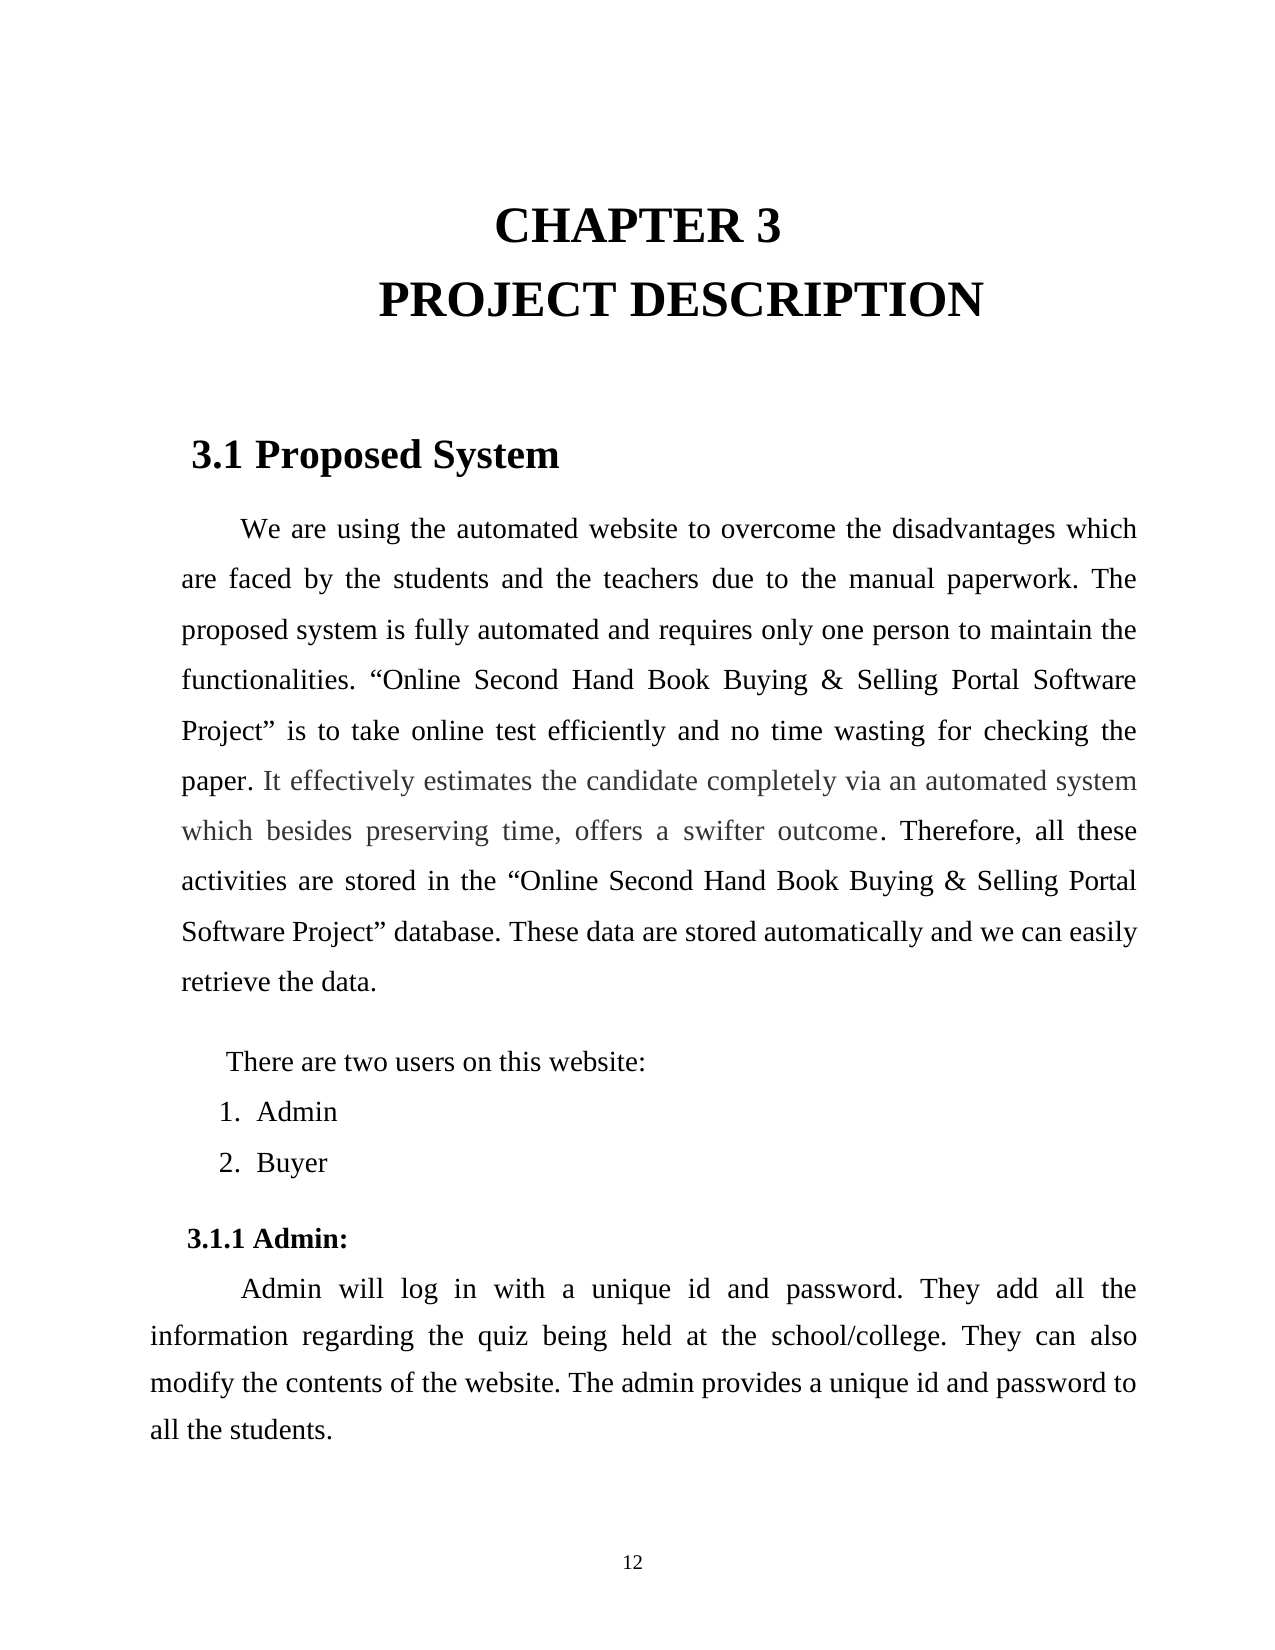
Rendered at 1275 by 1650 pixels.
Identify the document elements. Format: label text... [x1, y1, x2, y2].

text 2. Buyer [219, 1145, 1144, 1178]
text 1. Admin [219, 1094, 1144, 1128]
text CHAPTER 3 [494, 194, 783, 253]
text We are using the automated website to overcome the disadvantages which are faced by the students and the teachers due to the manual paperwork. The proposed system is fully automated and requires only one person to maintain the functionalities. “Online Second Hand Book Buying & Selling Portal Software Project” is to take online test efficiently and no time wasting for checking the paper. It effectively estimates the candidate completely via an automated system which besides preserving time, offers a swifter outcome. Therefore, all these activities are stored in the “Online Second Hand Book Buying & Selling Portal Software Project” database. These data are stored automatically and we can easily retrieve the data. [181, 511, 1137, 998]
text PROJECT DESCRIPTION [378, 268, 1144, 327]
text Admin will log in with a unique id and password. They add all the information regarding the quiz being held at the school/college. They can also modify the contents of the website. The admin provides a unique id and password to all the students. [150, 1271, 1137, 1446]
text 3.1.1 Admin: [187, 1221, 1144, 1255]
text There are two users on this website: [226, 1044, 1144, 1077]
text 3.1 Proposed System [191, 429, 1144, 477]
